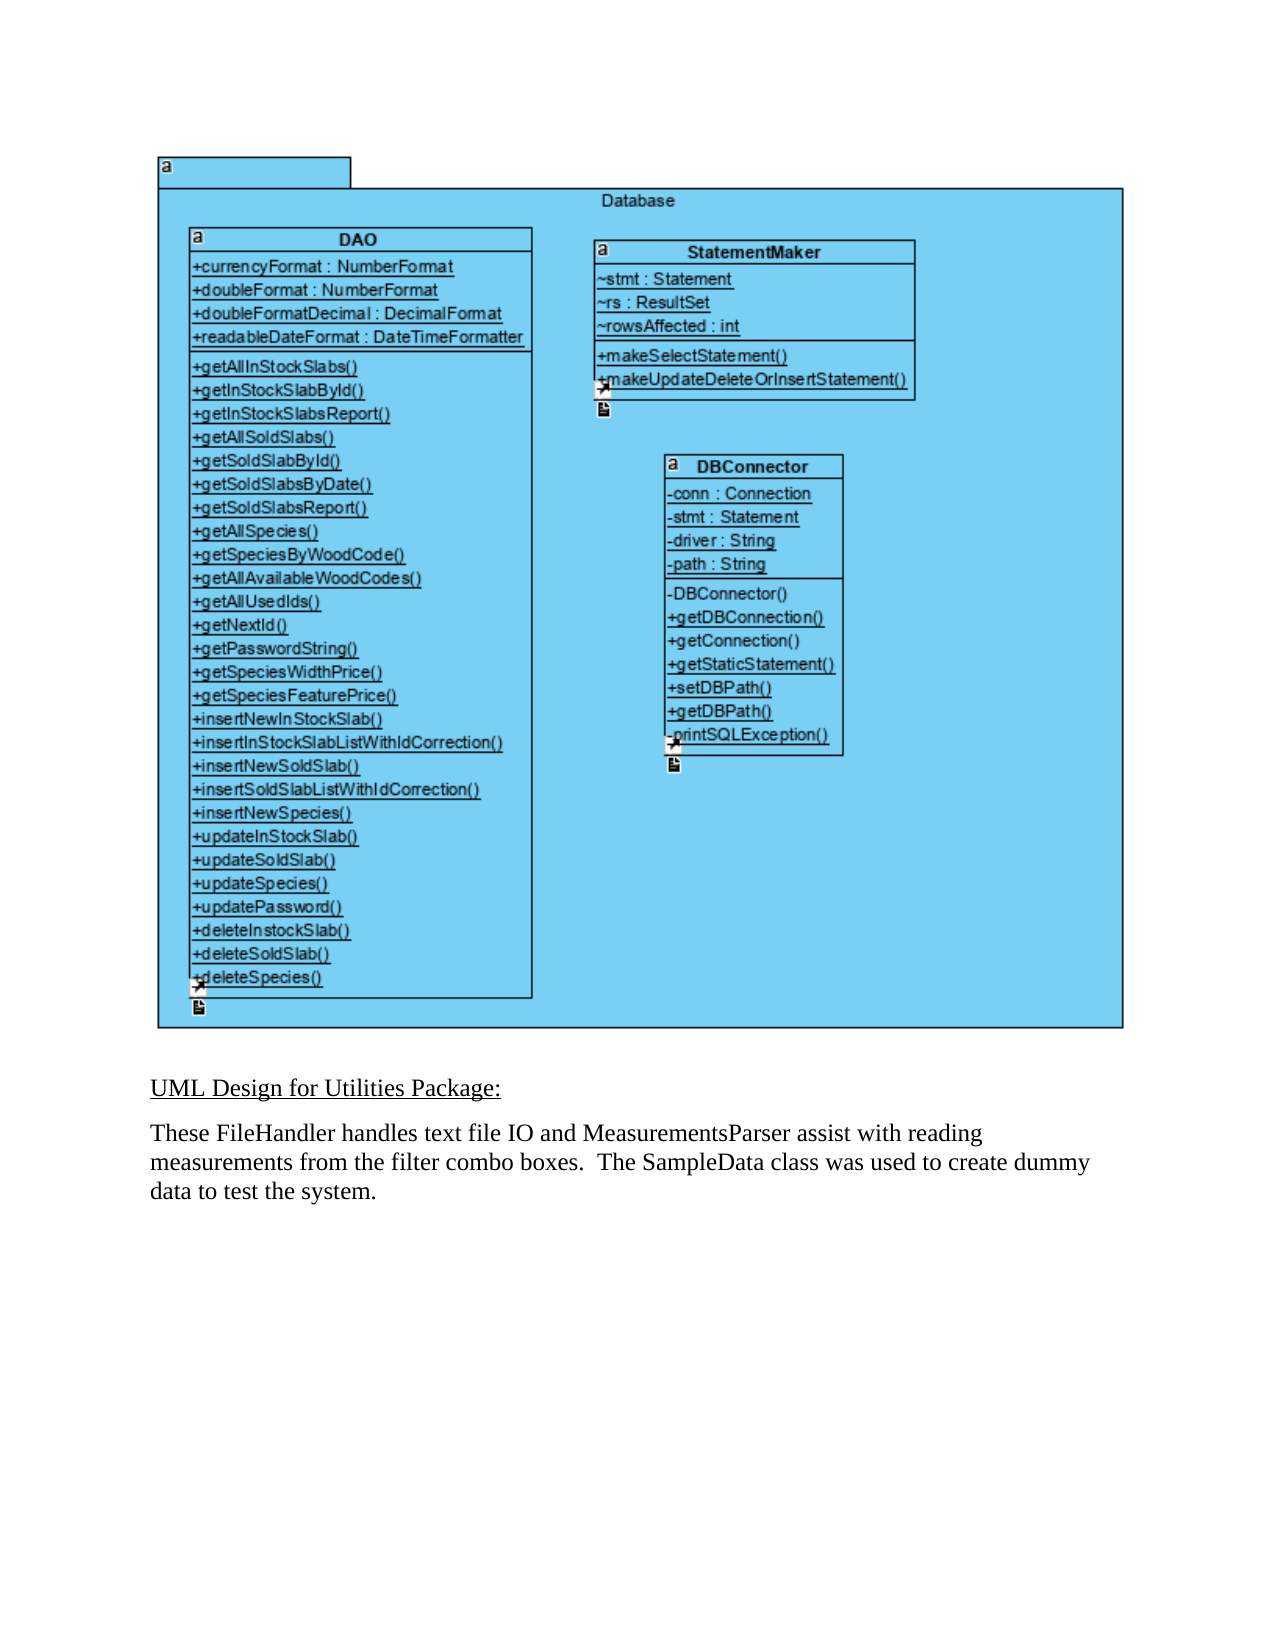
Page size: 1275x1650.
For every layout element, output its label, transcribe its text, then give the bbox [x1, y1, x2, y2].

text UML Design for Utilities Package: [150, 1073, 1125, 1102]
text These FileHandler handles text file IO and MeasurementsParser assist with reading measurements from the filter combo boxes. The SampleData class was used to create dummy data to test the system. [150, 1118, 1125, 1204]
picture [150, 150, 1152, 1057]
